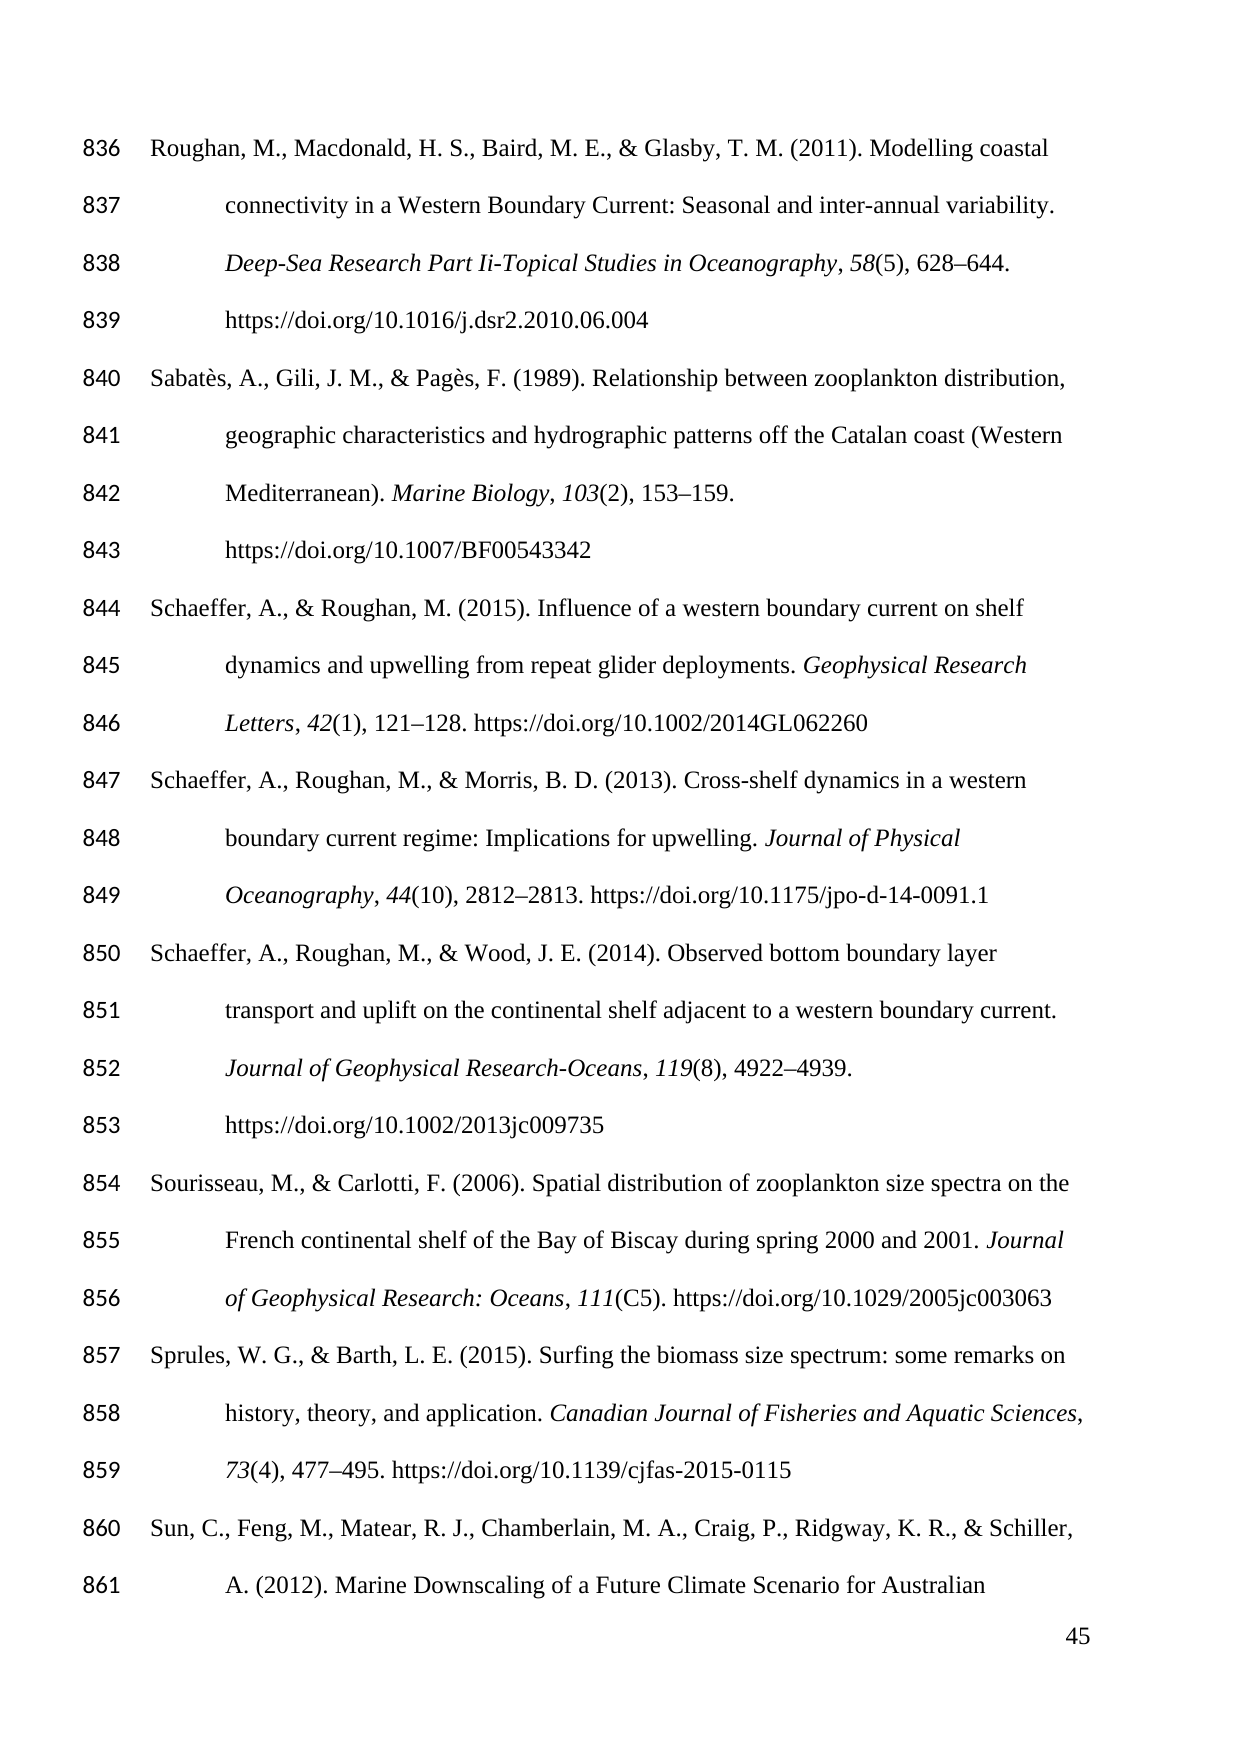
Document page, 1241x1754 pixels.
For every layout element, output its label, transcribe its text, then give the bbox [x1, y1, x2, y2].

text Roughan, M., Macdonald, H. S., Baird, M. E., & Glasby, T. M. (2011). Modelling coastal connectivity in a Western Boundary Current: Seasonal and inter-annual variability. Deep-Sea Research Part Ii-Topical Studies in Oceanography, 58(5), 628–644. https://doi.org/10.1016/j.dsr2.2010.06.004 [150, 133, 1090, 334]
text Sprules, W. G., & Barth, L. E. (2015). Surfing the biomass size spectrum: some remarks on history, theory, and application. Canadian Journal of Fisheries and Aquatic Sciences, 73(4), 477–495. https://doi.org/10.1139/cjfas-2015-0115 [150, 1340, 1090, 1484]
text Schaeffer, A., & Roughan, M. (2015). Influence of a western boundary current on shelf dynamics and upwelling from repeat glider deployments. Geophysical Research Letters, 42(1), 121–128. https://doi.org/10.1002/2014GL062260 [150, 593, 1090, 737]
text Schaeffer, A., Roughan, M., & Wood, J. E. (2014). Observed bottom boundary layer transport and uplift on the continental shelf adjacent to a western boundary current. Journal of Geophysical Research-Oceans, 119(8), 4922–4939. https://doi.org/10.1002/2013jc009735 [150, 938, 1090, 1139]
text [150, 1513, 1090, 1599]
text Sourisseau, M., & Carlotti, F. (2006). Spatial distribution of zooplankton size spectra on the French continental shelf of the Bay of Biscay during spring 2000 and 2001. Journal of Geophysical Research: Oceans, 111(C5). https://doi.org/10.1029/2005jc003063 [150, 1168, 1090, 1312]
text Sabatès, A., Gili, J. M., & Pagès, F. (1989). Relationship between zooplankton distribution, geographic characteristics and hydrographic patterns off the Catalan coast (Western Mediterranean). Marine Biology, 103(2), 153–159. https://doi.org/10.1007/BF00543342 [150, 363, 1090, 564]
text Schaeffer, A., Roughan, M., & Morris, B. D. (2013). Cross-shelf dynamics in a western boundary current regime: Implications for upwelling. Journal of Physical Oceanography, 44(10), 2812–2813. https://doi.org/10.1175/jpo-d-14-0091.1 [150, 765, 1090, 909]
